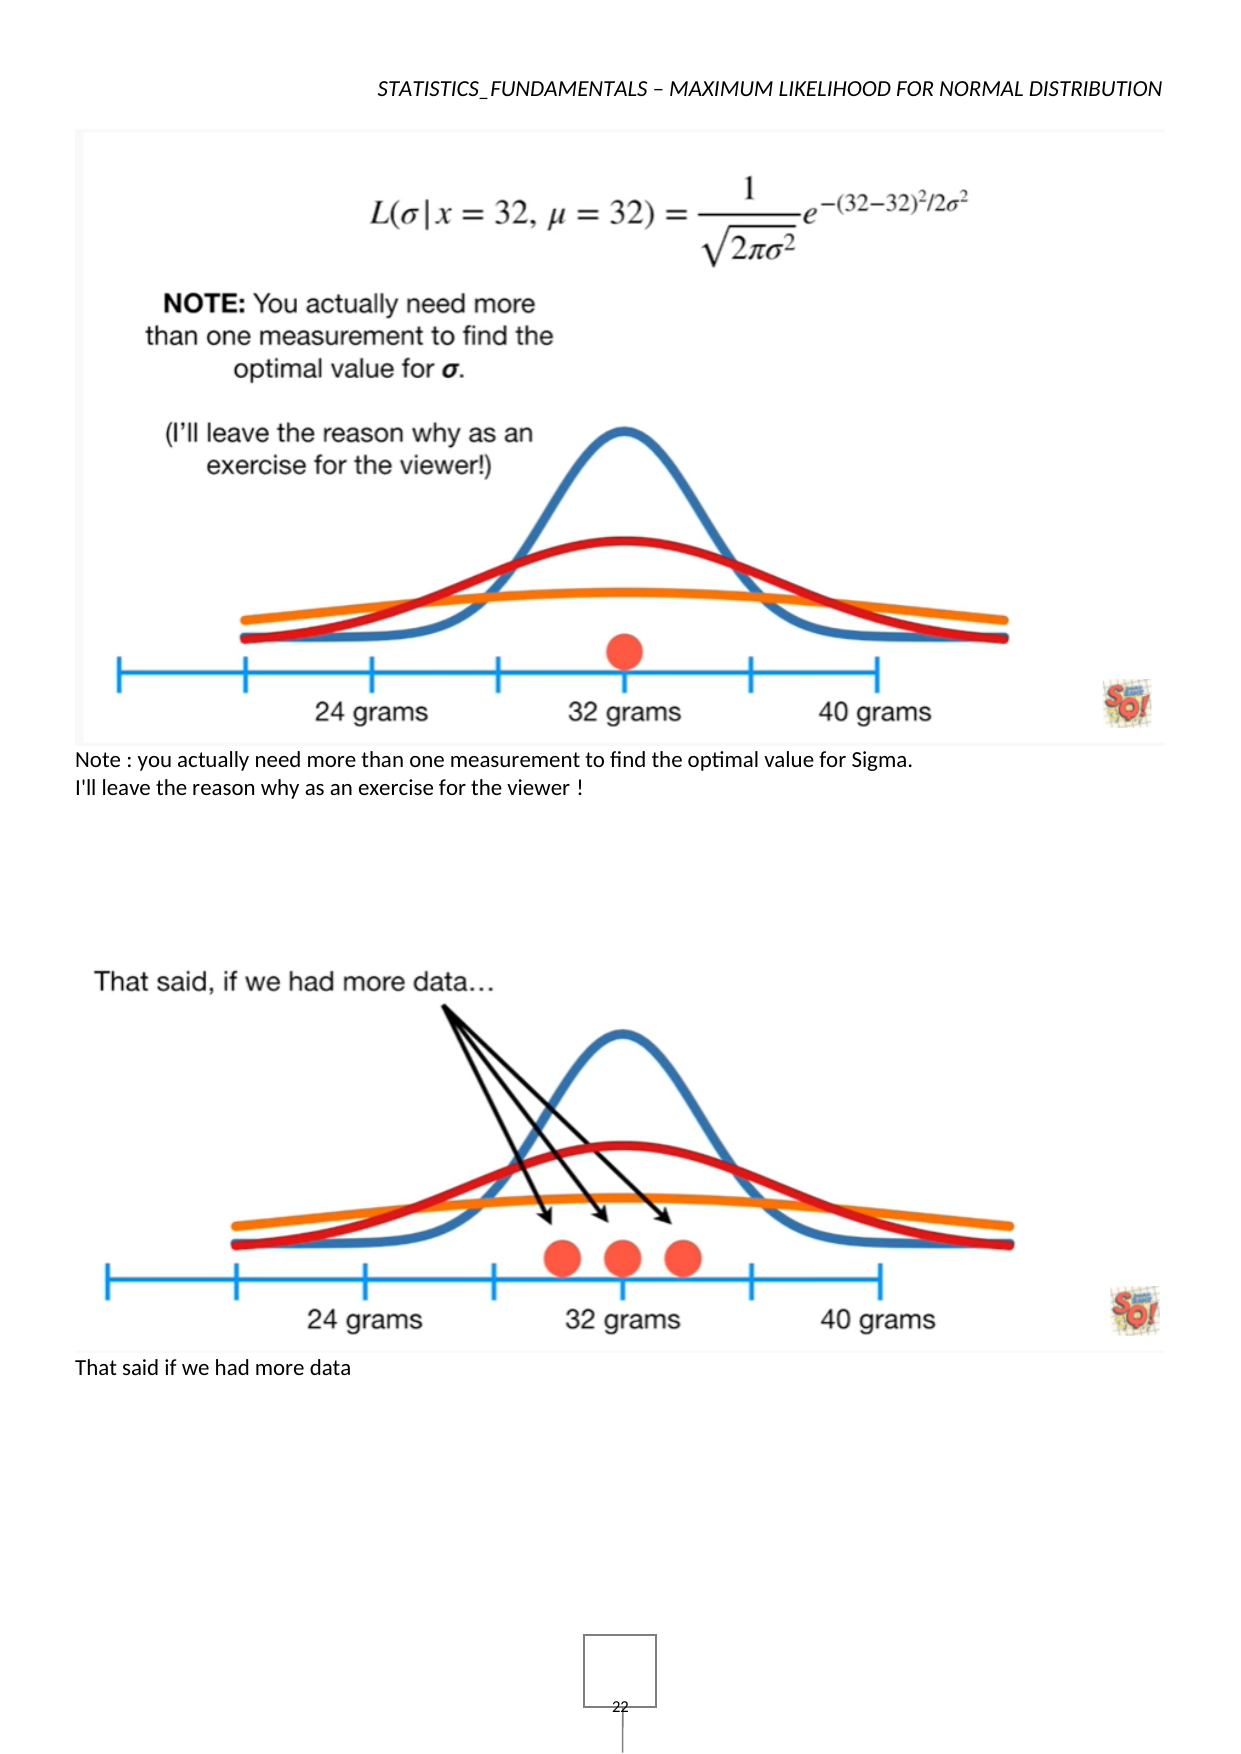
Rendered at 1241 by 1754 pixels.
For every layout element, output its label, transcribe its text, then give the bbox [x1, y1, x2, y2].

picture [75, 129, 1166, 746]
text That said if we had more data [75, 1353, 1165, 1381]
text I'll leave the reason why as an exercise for the viewer ! [75, 773, 1165, 801]
text Note : you actually need more than one measurement to find the optimal value for Sigma. [75, 746, 1165, 773]
picture [75, 829, 1166, 1353]
